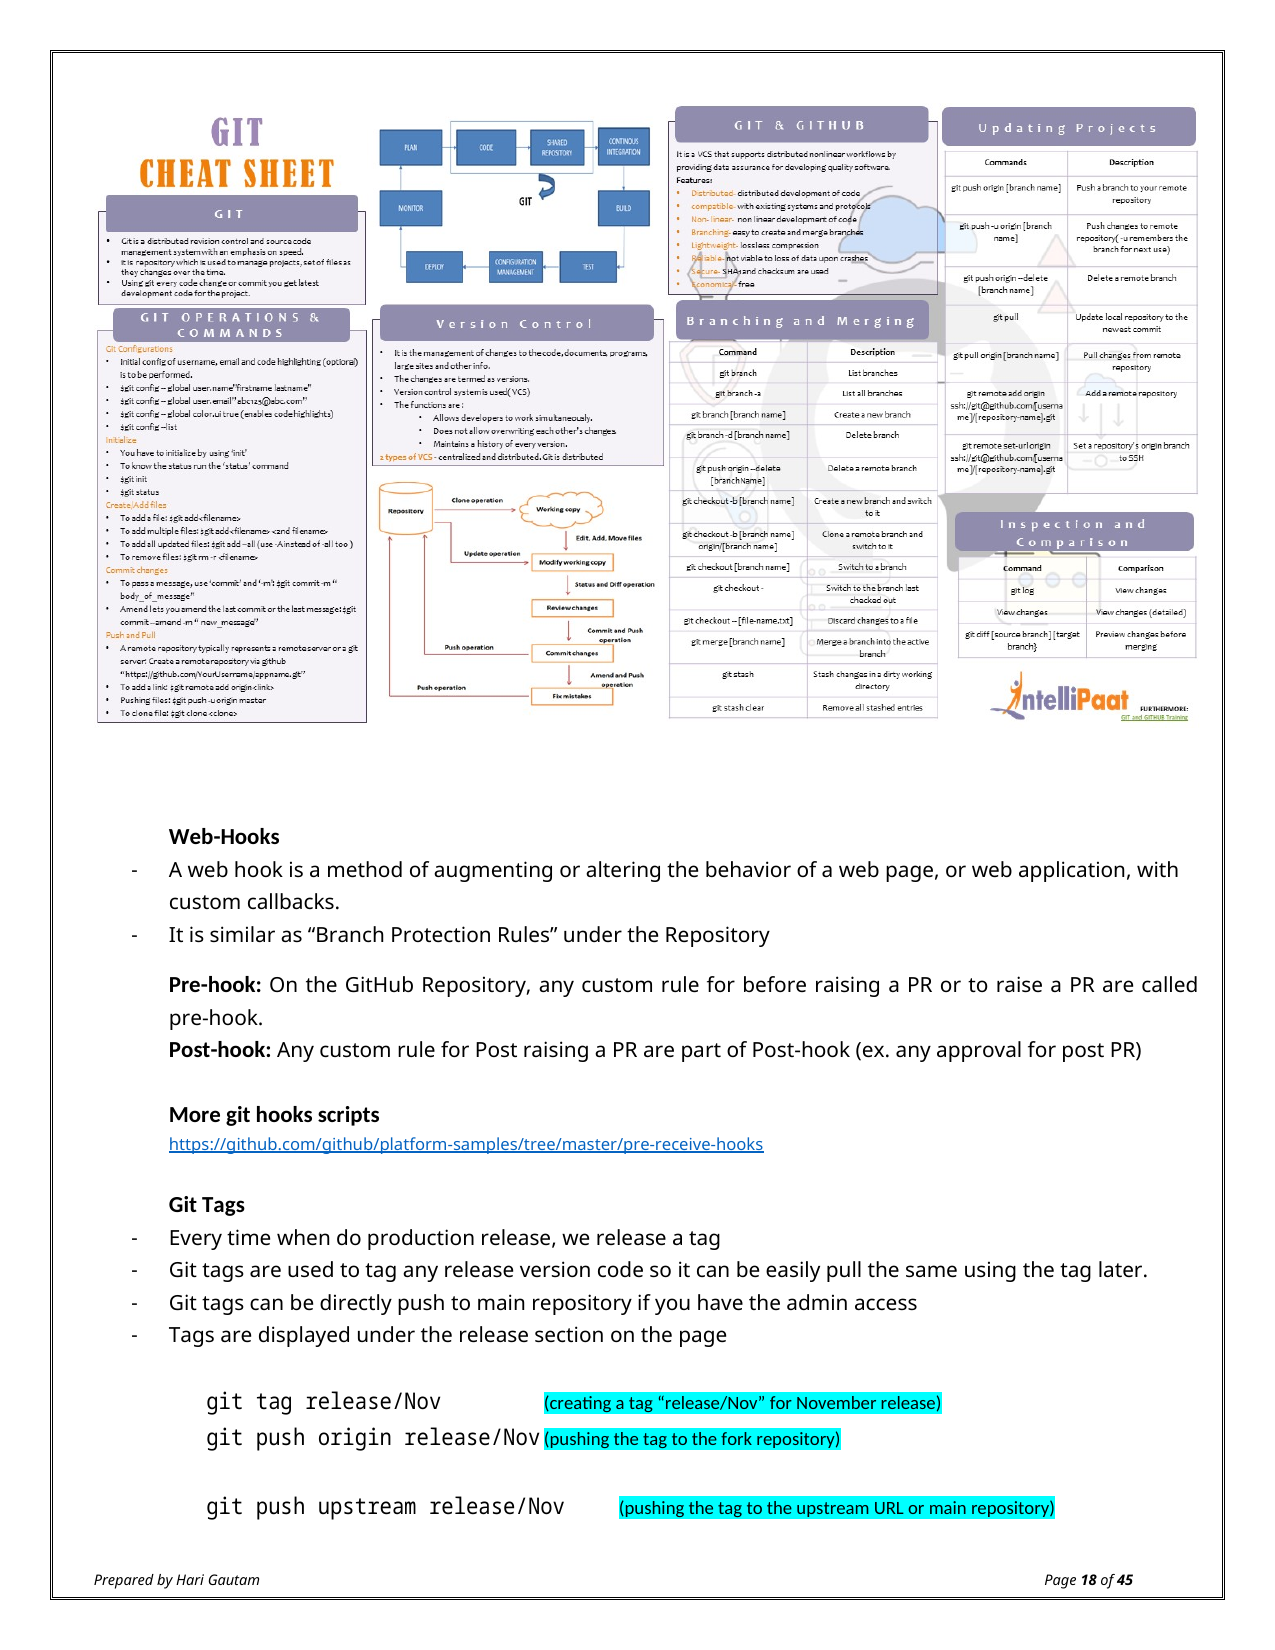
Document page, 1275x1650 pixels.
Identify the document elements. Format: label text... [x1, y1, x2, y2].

picture [93, 103, 1203, 728]
text https://github.com/github/platform-samples/tree/master/pre-receive-hooks [94, 1132, 1200, 1155]
list It is similar as “Branch Protection Rules” under the Repository [131, 920, 1200, 948]
list Post-hook: Any custom rule for Post raising a PR are part of Post-hook (ex. any approval for post PR) [169, 1035, 1200, 1064]
list Every time when do production release, we release a tag [131, 1223, 1200, 1251]
list Web-Hooks [169, 822, 1200, 851]
list Git Tags [169, 1191, 1200, 1218]
list More git hooks scripts [169, 1100, 1200, 1128]
list Git tags can be directly push to main repository if you have the admin access [131, 1288, 1200, 1316]
list Tags are displayed under the release section on the page [131, 1321, 1200, 1349]
list git push origin release/Nov (pushing the tag to the fork repository) [206, 1421, 1200, 1452]
list A web hook is a method of augmenting or altering the behavior of a web page, or web application, with custom callbacks. [131, 855, 1200, 916]
list git push upstream release/Nov (pushing the tag to the upstream URL or main repository) [206, 1490, 1200, 1521]
list Git tags are used to tag any release version code so it can be easily pull the same using the tag later. [131, 1255, 1200, 1284]
list git tag release/Nov (creating a tag “release/Nov” for November release) [206, 1385, 1200, 1417]
list Pre-hook: On the GitHub Repository, any custom rule for before raising a PR or to raise a PR are called pre-hook. [169, 970, 1200, 1031]
